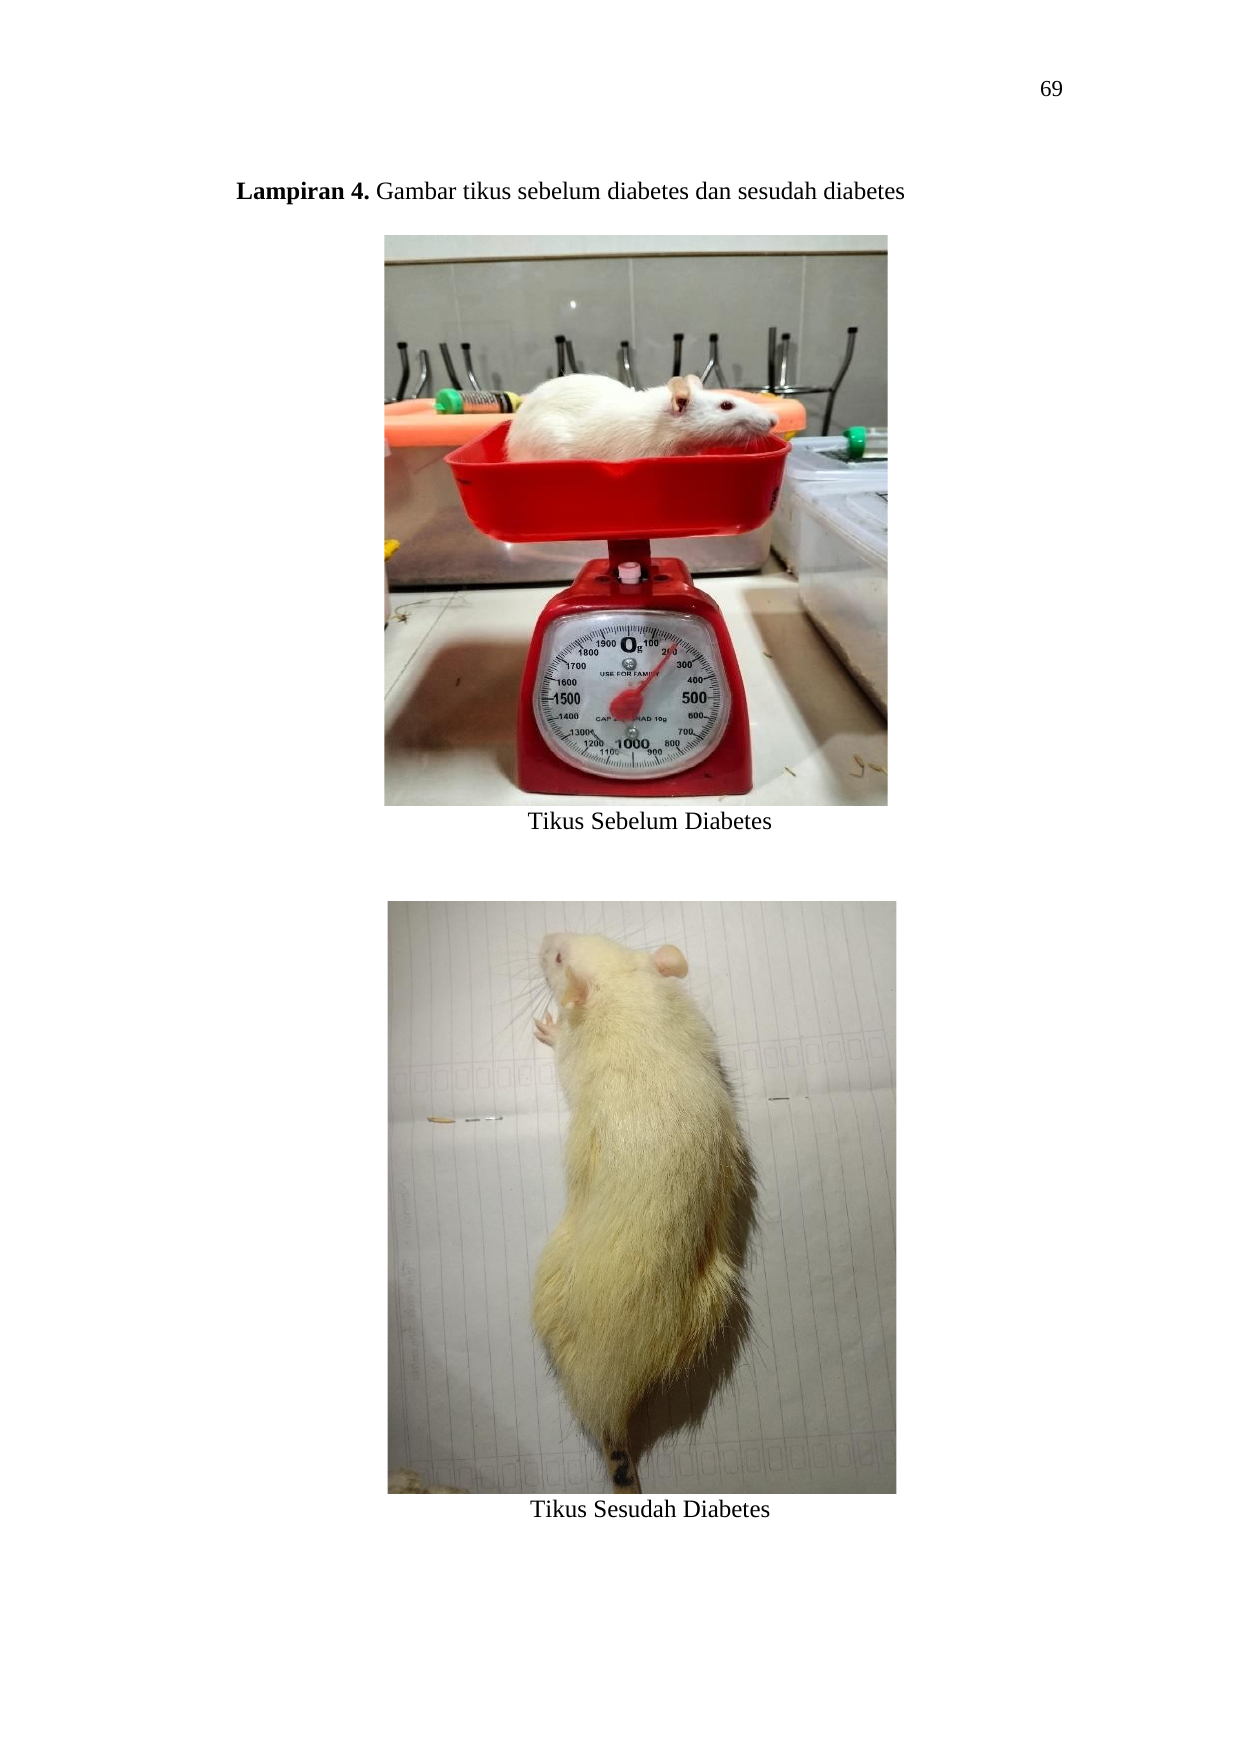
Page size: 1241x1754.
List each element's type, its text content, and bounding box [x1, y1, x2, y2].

picture [387, 901, 897, 1494]
picture [384, 235, 888, 806]
text Tikus Sebelum Diabetes [414, 806, 885, 834]
text Lampiran 4. Gambar tikus sebelum diabetes dan sesudah diabetes [236, 176, 1201, 205]
text Tikus Sesudah Diabetes [414, 1494, 886, 1522]
